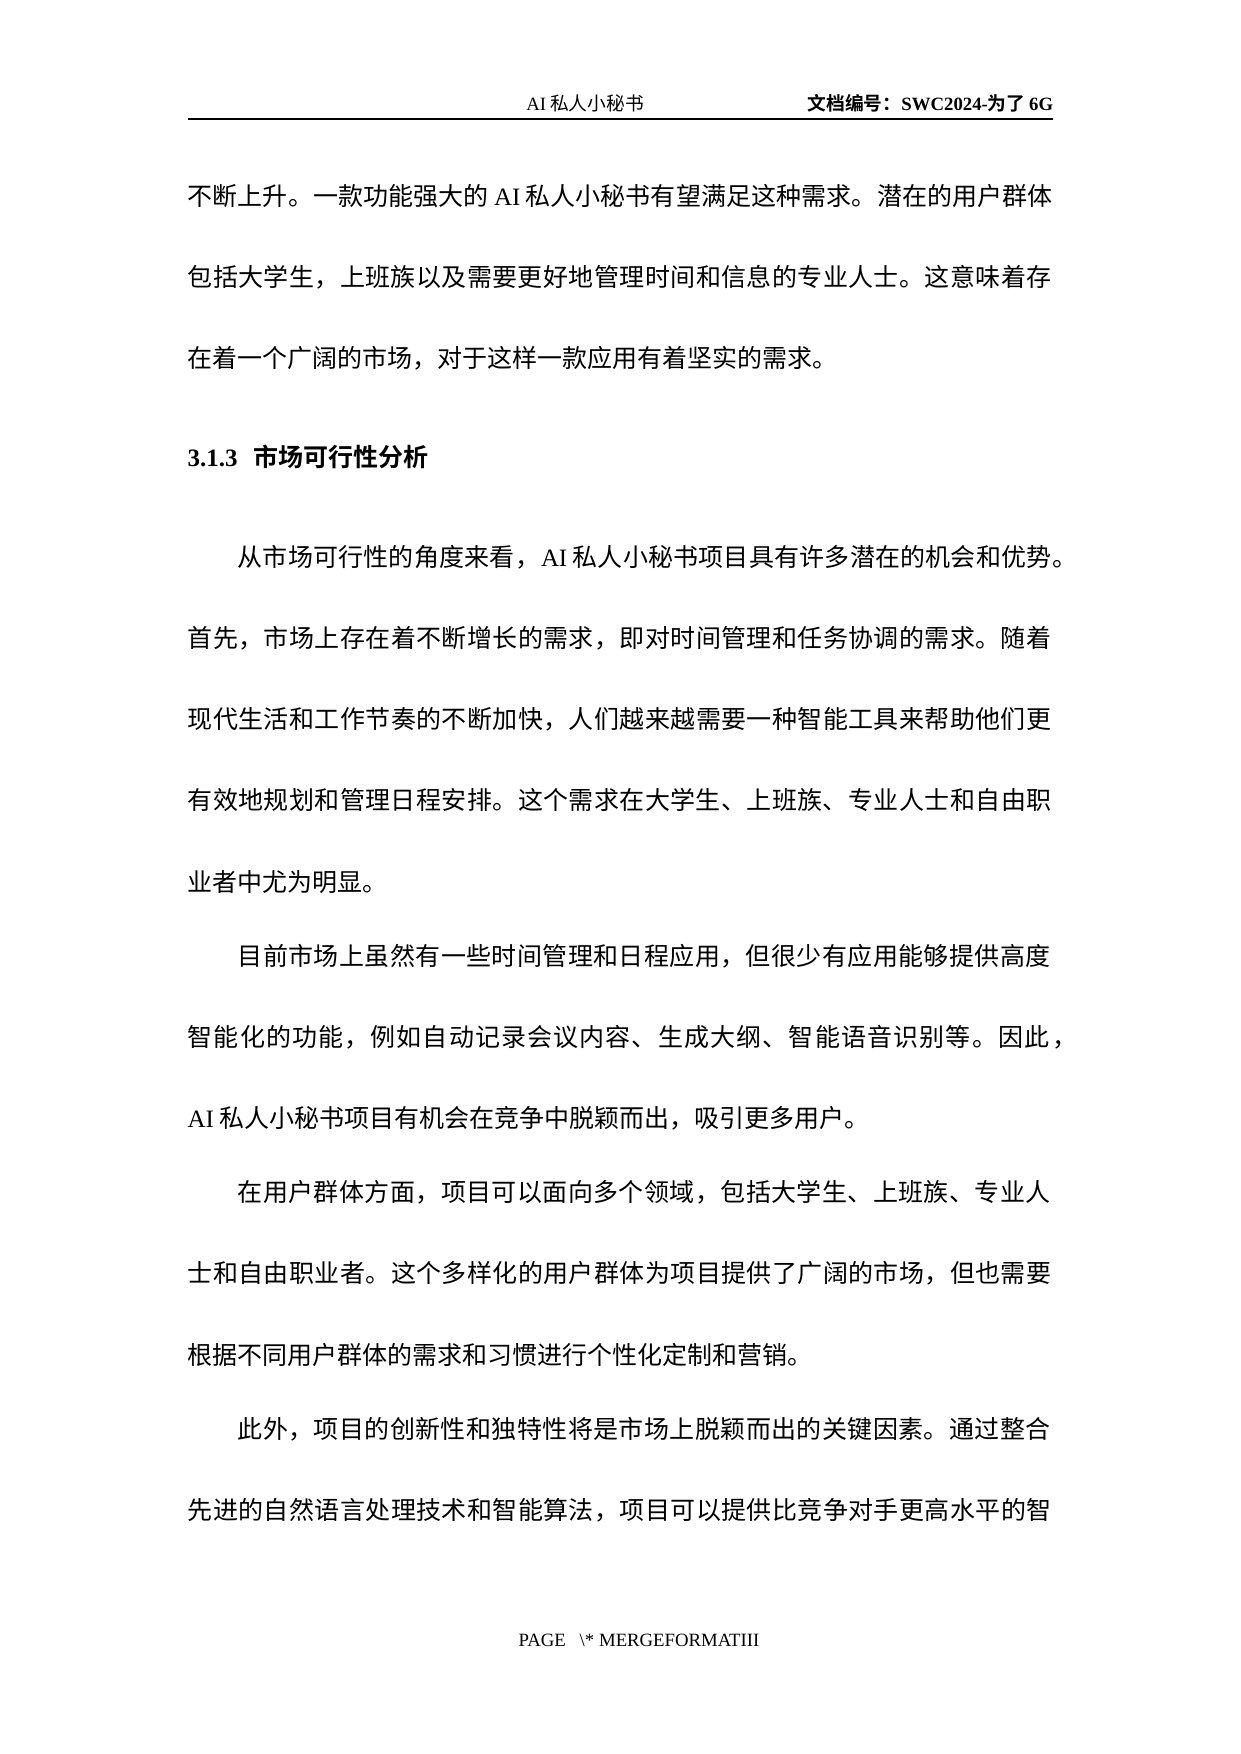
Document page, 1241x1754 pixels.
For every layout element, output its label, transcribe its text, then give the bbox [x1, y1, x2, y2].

subtitle 市场可行性分析 [187, 423, 1053, 488]
text 在用户群体方面，项目可以面向多个领域，包括大学生、上班族、专业人士和自由职业者。这个多样化的用户群体为项目提供了广阔的市场，但也需要根据不同用户群体的需求和习惯进行个性化定制和营销。 [187, 1158, 1053, 1386]
text 目前市场上虽然有一些时间管理和日程应用，但很少有应用能够提供高度智能化的功能，例如自动记录会议内容、生成大纲、智能语音识别等。因此，AI私人小秘书项目有机会在竞争中脱颖而出，吸引更多用户。 [187, 922, 1053, 1149]
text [187, 1395, 1053, 1541]
text 从市场可行性的角度来看，AI私人小秘书项目具有许多潜在的机会和优势。首先，市场上存在着不断增长的需求，即对时间管理和任务协调的需求。随着现代生活和工作节奏的不断加快，人们越来越需要一种智能工具来帮助他们更有效地规划和管理日程安排。这个需求在大学生、上班族、专业人士和自由职业者中尤为明显。 [187, 523, 1053, 913]
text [187, 162, 1053, 389]
